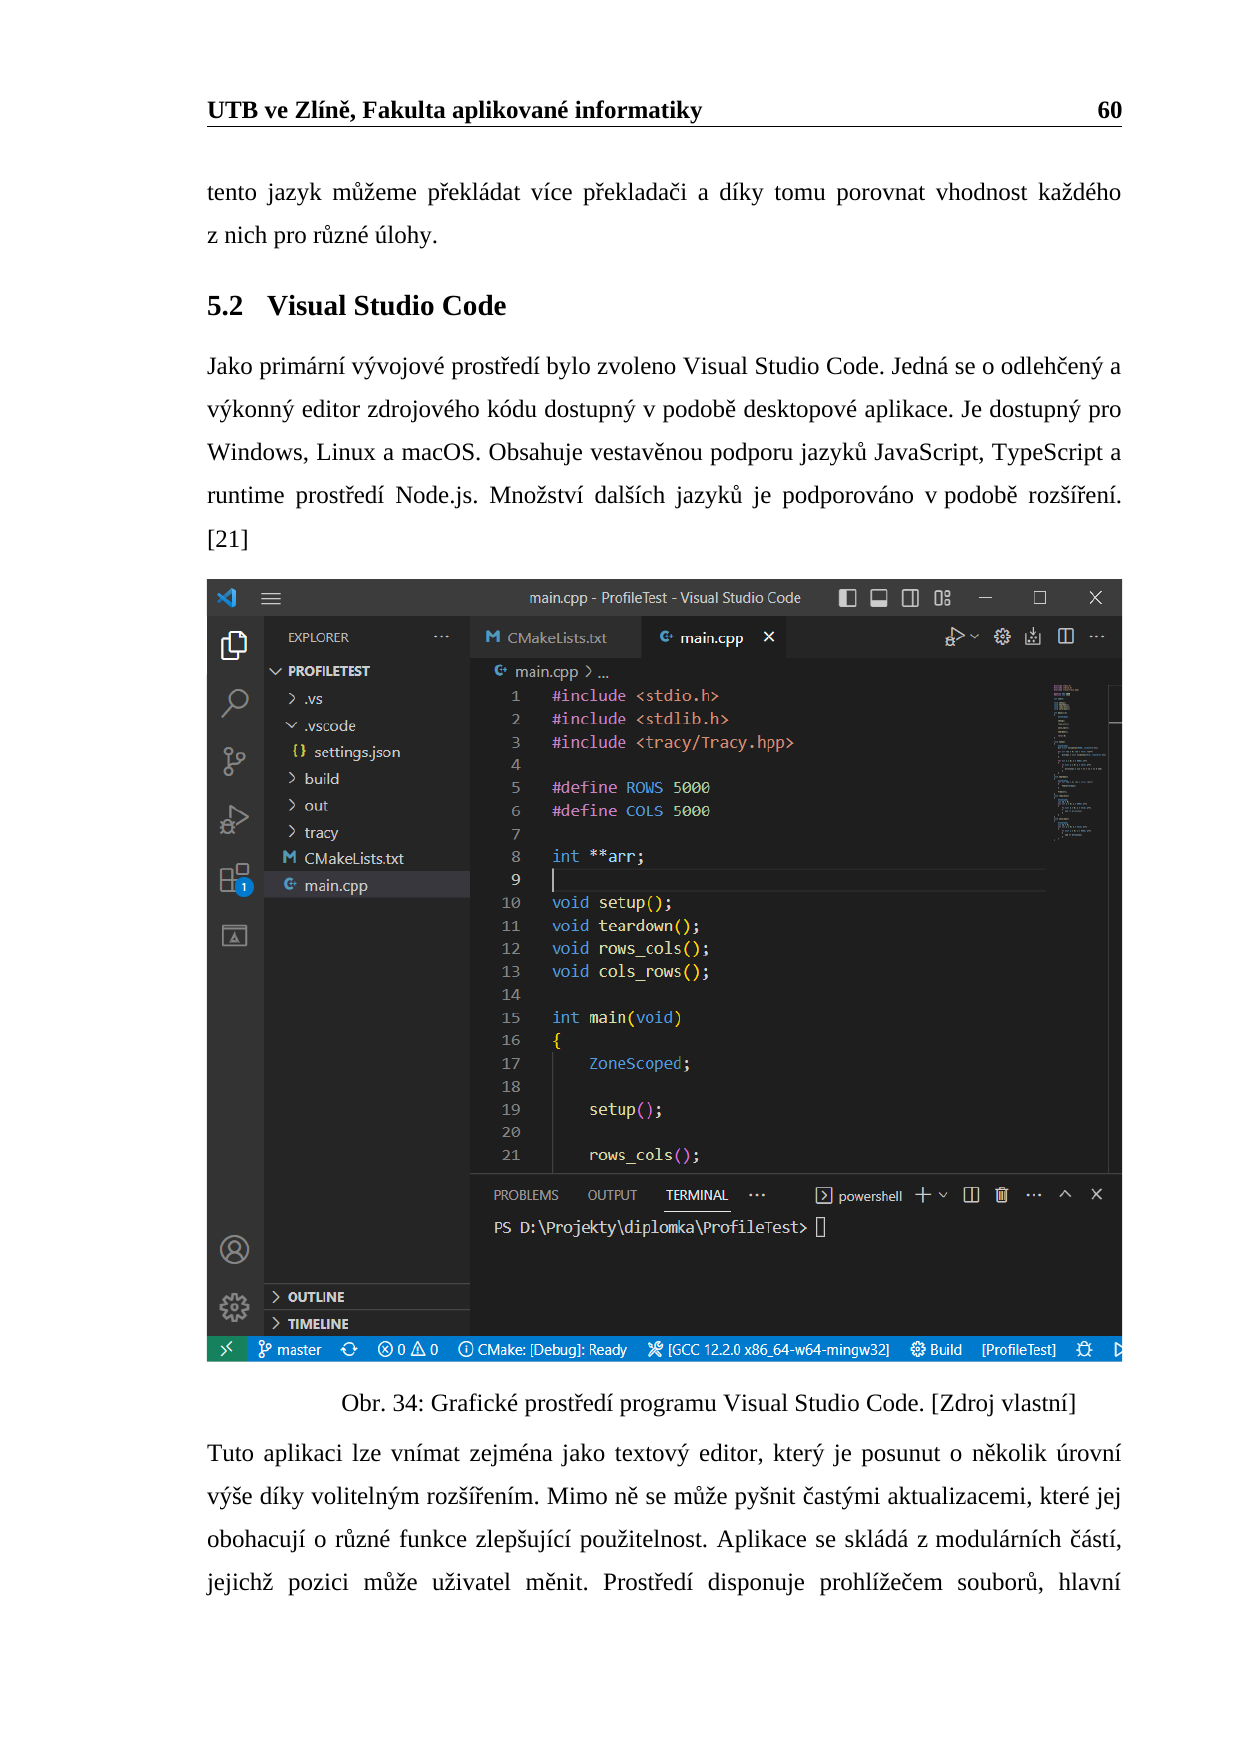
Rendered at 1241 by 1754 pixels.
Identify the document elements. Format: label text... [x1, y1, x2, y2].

text Jako primární vývojové prostředí bylo zvoleno Visual Studio Code. Jedná se o odlehčený a výkonný editor zdrojového kódu dostupný v podobě desktopové aplikace. Je dostupný pro Windows, Linux a macOS. Obsahuje vestavěnou podporu jazyků JavaScript, TypeScript a runtime prostředí Node.js. Množství dalších jazyků je podporováno v podobě rozšíření. [21] [207, 351, 1122, 552]
subtitle Visual Studio Code [207, 288, 1122, 322]
picture [206, 579, 1123, 1362]
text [207, 177, 1122, 249]
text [207, 1438, 1122, 1596]
